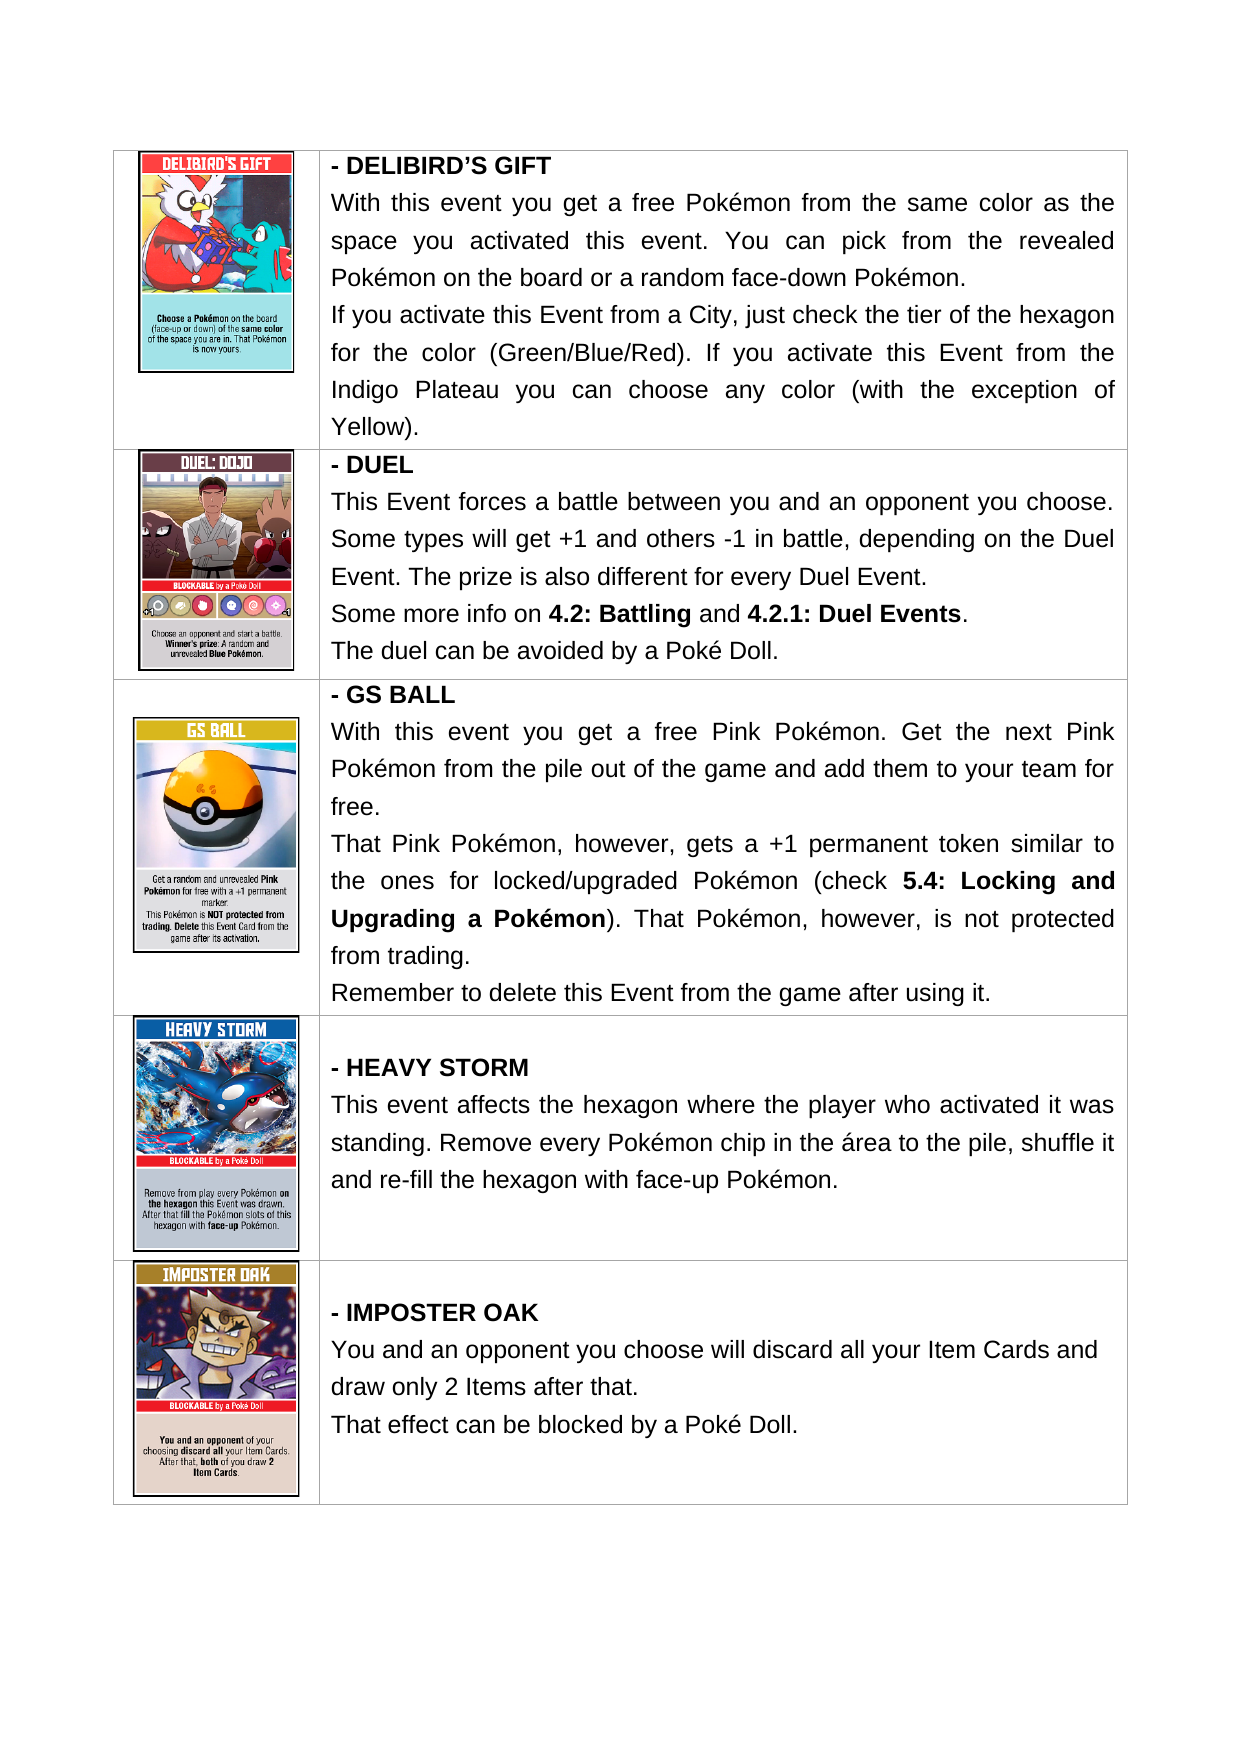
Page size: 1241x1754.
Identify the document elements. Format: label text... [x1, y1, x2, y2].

picture [132, 717, 300, 953]
table_cell - HEAVY STORM This event affects the hexagon where the player who activated it was standing. Remove every Pokémon chip in the área to the pile, shuffle it and re-fill the hexagon with face-up Pokémon. [320, 1016, 1127, 1259]
table_cell - DUEL This Event forces a battle between you and an opponent you choose. Some types will get +1 and others -1 in battle, depending on the Duel Event. The prize is also different for every Duel Event. Some more info on 4.2: Battling and 4.2.1: Duel Events. The duel can be avoided by a Poké Doll. [320, 450, 1127, 679]
table_cell - DELIBIRD’S GIFT With this event you get a free Pokémon from the same color as the space you activated this event. You can pick from the revealed Pokémon on the board or a random face-down Pokémon. If you activate this Event from a City, just check the tier of the hexagon for the color (Green/Blue/Red). If you activate this Event from the Indigo Plateau you can choose any color (with the exception of Yellow). [320, 151, 1127, 449]
picture [132, 1015, 300, 1252]
table_cell [114, 680, 319, 1015]
picture [138, 449, 295, 671]
table_cell [114, 151, 319, 449]
table_cell [114, 1261, 319, 1504]
table_cell [114, 450, 319, 679]
table_cell - GS BALL With this event you get a free Pink Pokémon. Get the next Pink Pokémon from the pile out of the game and add them to your team for free. That Pink Pokémon, however, gets a +1 permanent token similar to the ones for locked/upgraded Pokémon (check 5.4: Locking and Upgrading a Pokémon). That Pokémon, however, is not protected from trading. Remember to delete this Event from the game after using it. [320, 680, 1127, 1015]
picture [138, 151, 295, 373]
table_cell [114, 1016, 319, 1259]
table_cell - IMPOSTER OAK You and an opponent you choose will discard all your Item Cards and draw only 2 Items after that. That effect can be blocked by a Poké Doll. [320, 1261, 1127, 1504]
picture [132, 1260, 300, 1497]
